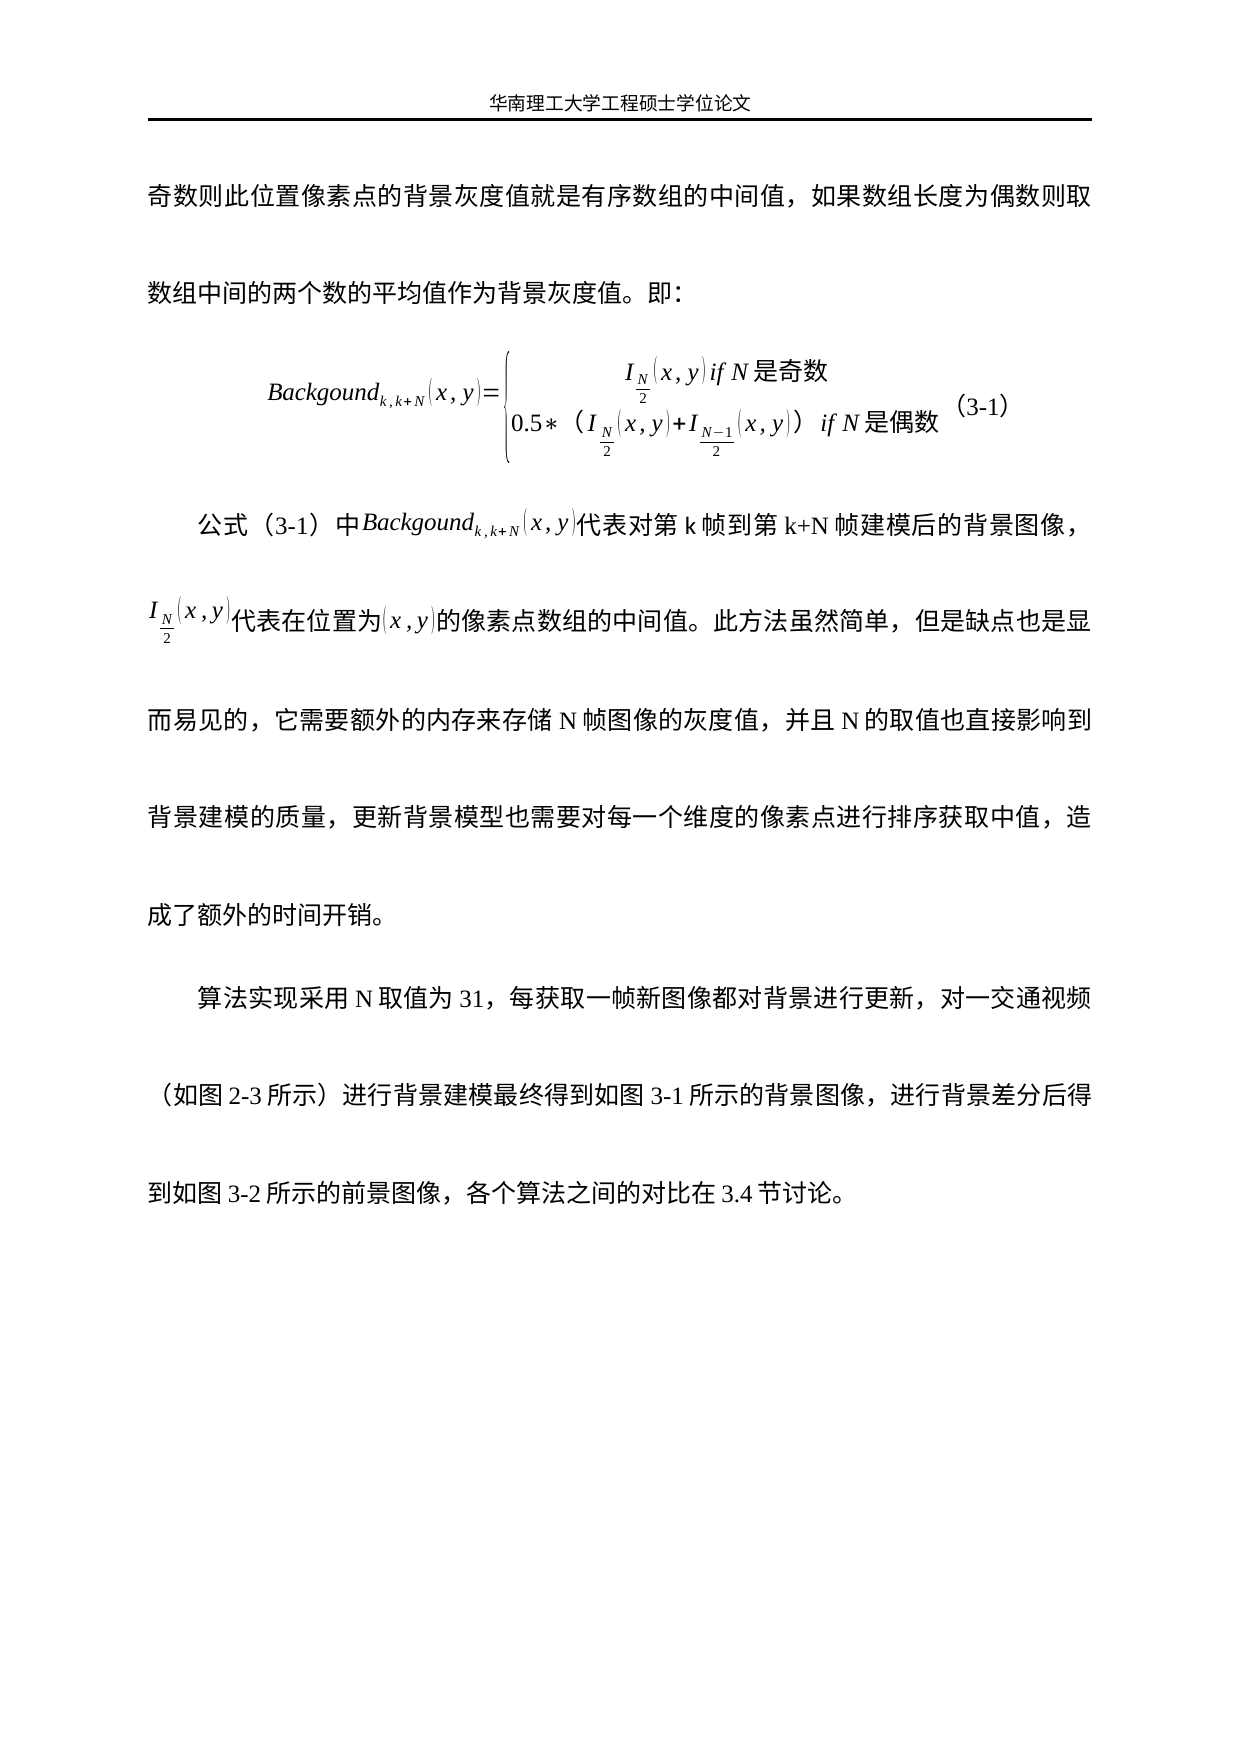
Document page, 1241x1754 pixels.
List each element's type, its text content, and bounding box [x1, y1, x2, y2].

text 算法实现采用N取值为31，每获取一帧新图像都对背景进行更新，对一交通视频（如图2-3所示）进行背景建模最终得到如图3-1所示的背景图像，进行背景差分后得到如图3-2所示的前景图像，各个算法之间的对比在3.4节讨论。 [148, 964, 1092, 1224]
text （3-1） [148, 343, 1092, 473]
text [148, 162, 1092, 324]
text 公式（3-1）中代表对第k帧到第k+N帧建模后的背景图像，代表在位置为的像素点数组的中间值。此方法虽然简单，但是缺点也是显而易见的，它需要额外的内存来存储N帧图像的灰度值，并且N的取值也直接影响到背景建模的质量，更新背景模型也需要对每一个维度的像素点进行排序获取中值，造成了额外的时间开销。 [148, 491, 1092, 946]
